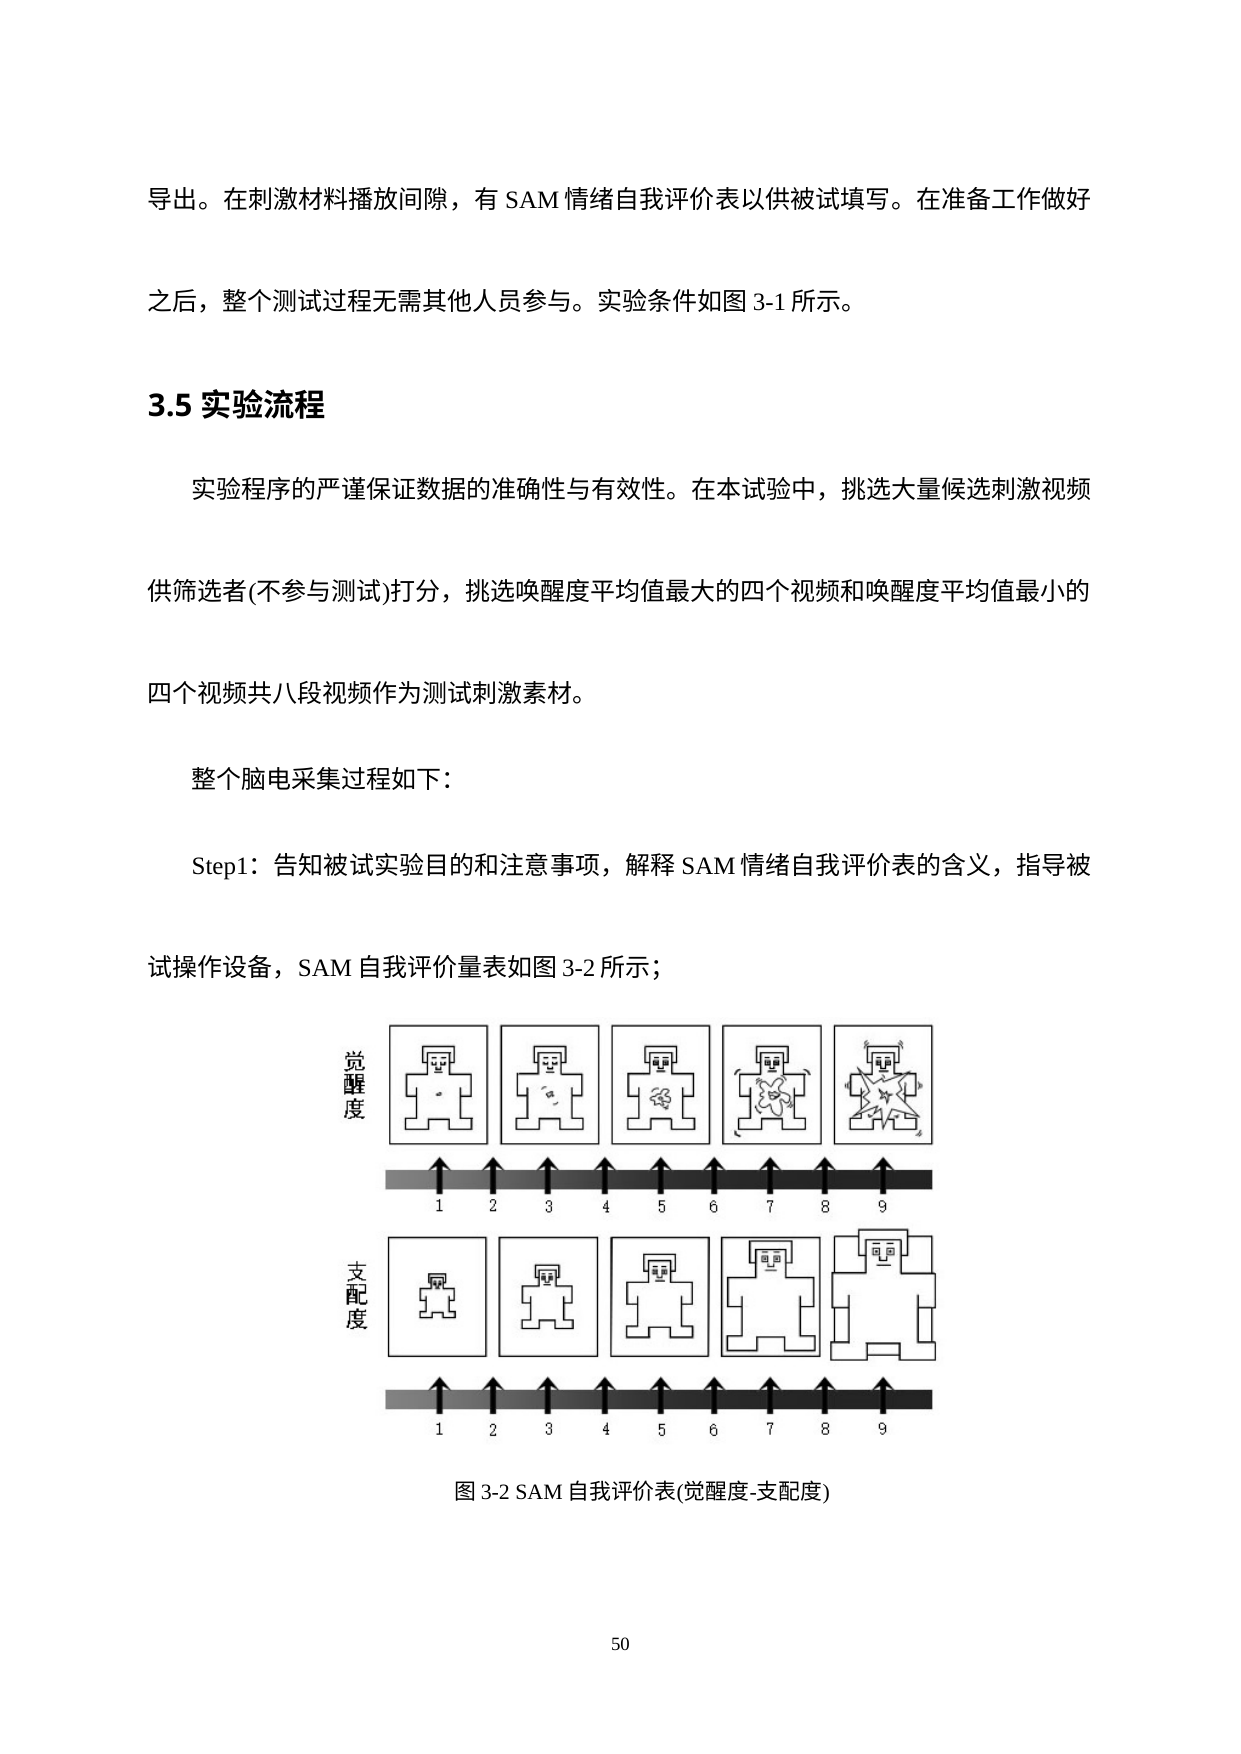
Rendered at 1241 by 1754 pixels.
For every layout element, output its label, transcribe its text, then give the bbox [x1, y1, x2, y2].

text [148, 164, 1092, 334]
subtitle 3.5 实验流程 [148, 369, 1092, 437]
text 图3-2 SAM自我评价表(觉醒度-支配度) [148, 1473, 1092, 1507]
text 实验程序的严谨保证数据的准确性与有效性。在本试验中，挑选大量候选刺激视频供筛选者(不参与测试)打分，挑选唤醒度平均值最大的四个视频和唤醒度平均值最小的四个视频共八段视频作为测试刺激素材。 [148, 454, 1092, 725]
picture [337, 1017, 947, 1447]
text 整个脑电采集过程如下： [148, 743, 1092, 811]
text Step1：告知被试实验目的和注意事项，解释SAM情绪自我评价表的含义，指导被试操作设备，SAM自我评价量表如图3-2所示； [148, 829, 1092, 999]
